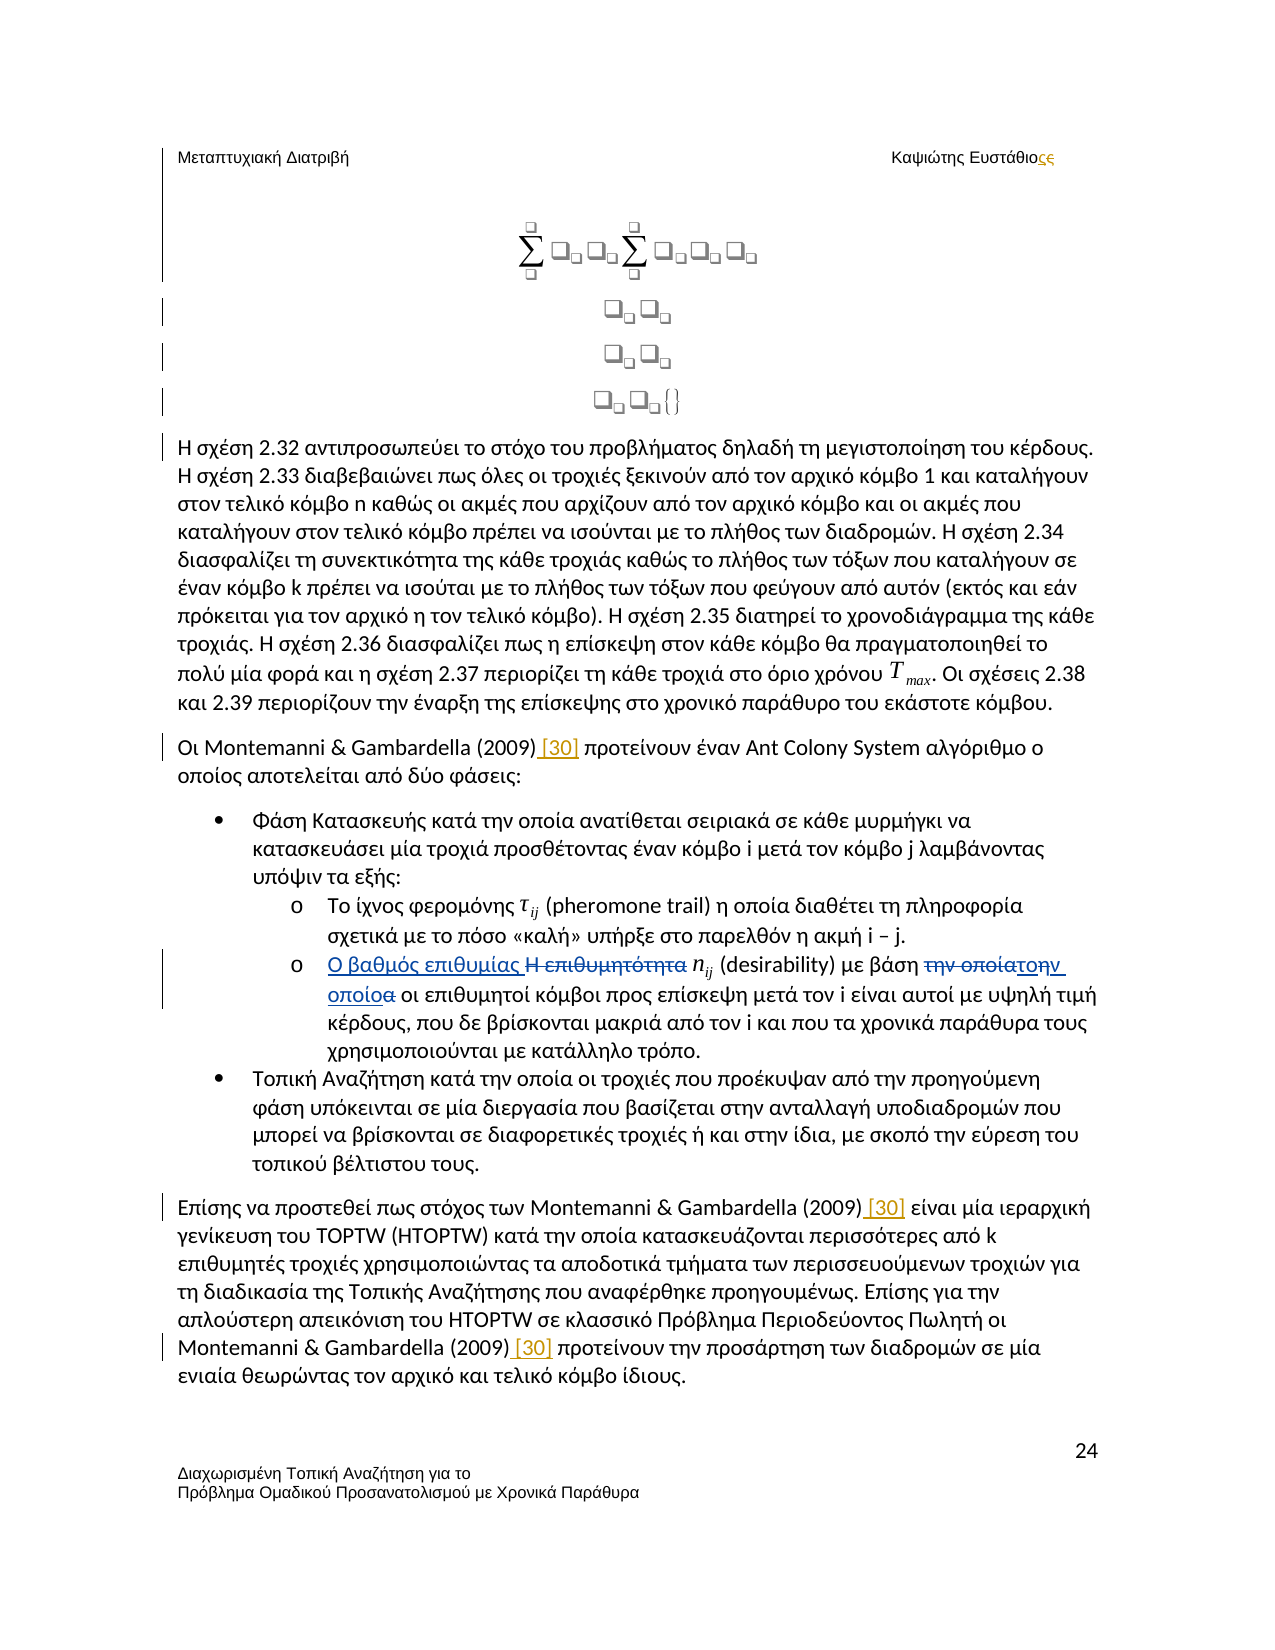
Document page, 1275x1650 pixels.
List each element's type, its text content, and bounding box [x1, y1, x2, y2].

text Οι Montemanni & Gambardella (2009) προτείνουν έναν Ant Colony System αλγόριθμο ο οποίος αποτελείται από δύο φάσεις: [177, 733, 1098, 789]
text Η σχέση 2.32 αντιπροσωπεύει το στόχο του προβλήματος δηλαδή τη μεγιστοποίηση του κέρδους. Η σχέση 2.33 διαβεβαιώνει πως όλες οι τροχιές ξεκινούν από τον αρχικό κόμβο 1 και καταλήγουν στον τελικό κόμβο n καθώς οι ακμές που αρχίζουν από τον αρχικό κόμβο και οι ακμές που καταλήγουν στον τελικό κόμβο πρέπει να ισούνται με το πλήθος των διαδρομών. Η σχέση 2.34 διασφαλίζει τη συνεκτικότητα της κάθε τροχιάς καθώς το πλήθος των τόξων που καταλήγουν σε έναν κόμβο k πρέπει να ισούται με το πλήθος των τόξων που φεύγουν από αυτόν (εκτός και εάν πρόκειται για τον αρχικό η τον τελικό κόμβο). Η σχέση 2.35 διατηρεί το χρονοδιάγραμμα της κάθε τροχιάς. Η σχέση 2.36 διασφαλίζει πως η επίσκεψη στον κάθε κόμβο θα πραγματοποιηθεί το πολύ μία φορά και η σχέση 2.37 περιορίζει τη κάθε τροχιά στο όριο χρόνου . Οι σχέσεις 2.38 και 2.39 περιορίζουν την έναρξη της επίσκεψης στο χρονικό παράθυρο του εκάστοτε κόμβου. [177, 433, 1098, 716]
text Επίσης να προστεθεί πως στόχος των Montemanni & Gambardella (2009) είναι μία ιεραρχική γενίκευση του TOPTW (HTOPTW) κατά την οποία κατασκευάζονται περισσότερες από k επιθυμητές τροχιές χρησιμοποιώντας τα αποδοτικά τμήματα των περισσευούμενων τροχιών για τη διαδικασία της Τοπικής Αναζήτησης που αναφέρθηκε προηγουμένως. Επίσης για την απλούστερη απεικόνιση του HTOPTW σε κλασσικό Πρόβλημα Περιοδεύοντος Πωλητή οι Montemanni & Gambardella (2009) προτείνουν την προσάρτηση των διαδρομών σε μία ενιαία θεωρώντας τον αρχικό και τελικό κόμβο ίδιους. [177, 1193, 1098, 1389]
list Φάση Κατασκευής κατά την οποία ανατίθεται σειριακά σε κάθε μυρμήγκι να κατασκευάσει μία τροχιά προσθέτοντας έναν κόμβο i μετά τον κόμβο j λαμβάνοντας υπόψιν τα εξής: [215, 806, 1098, 890]
list (desirability) με βάση οι επιθυμητοί κόμβοι προς επίσκεψη μετά τον i είναι αυτοί με υψηλή τιμή κέρδους, που δε βρίσκονται μακριά από τον i και που τα χρονικά παράθυρα τους χρησιμοποιούνται με κατάλληλο τρόπο. [290, 949, 1098, 1064]
list Το ίχνος φερομόνης (pheromone trail) η οποία διαθέτει τη πληροφορία σχετικά με το πόσο «καλή» υπήρξε στο παρελθόν η ακμή i – j. [290, 890, 1098, 949]
list Τοπική Αναζήτηση κατά την οποία οι τροχιές που προέκυψαν από την προηγούμενη φάση υπόκεινται σε μία διεργασία που βασίζεται στην ανταλλαγή υποδιαδρομών που μπορεί να βρίσκονται σε διαφορετικές τροχιές ή και στην ίδια, με σκοπό την εύρεση του τοπικού βέλτιστου τους. [215, 1064, 1098, 1177]
